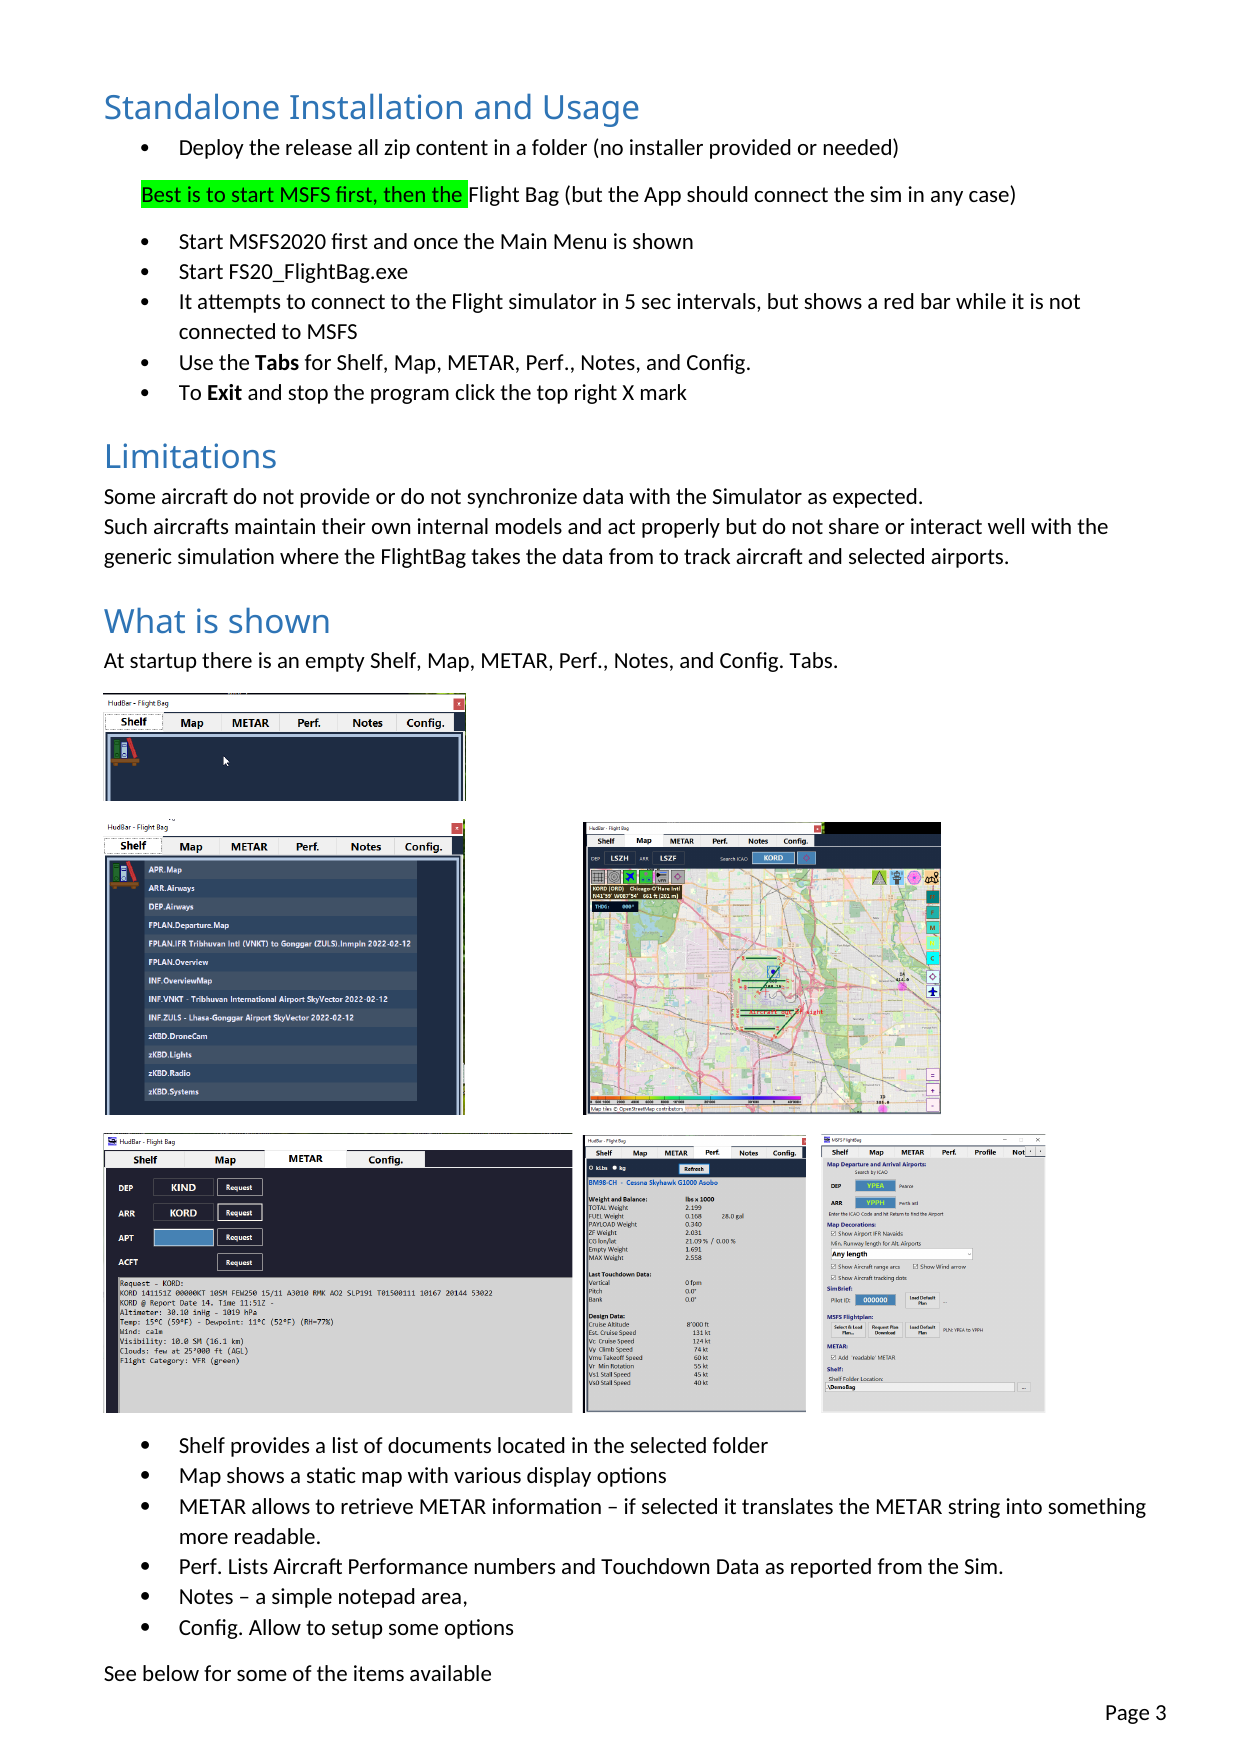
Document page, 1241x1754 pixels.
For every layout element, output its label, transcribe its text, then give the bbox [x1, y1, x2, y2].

text Some aircraft do not provide or do not synchronize data with the Simulator as expected. Such aircrafts maintain their own internal models and act properly but do not share or interact well with the generic simulation where the FlightBag takes the data from to track aircraft and selected airports. [103, 482, 1167, 570]
list Perf. Lists Aircraft Performance numbers and Touchdown Data as reported from the Sim. [141, 1552, 1167, 1580]
picture [103, 819, 465, 1115]
list METAR allows to retrieve METAR information – if selected it translates the METAR string into something more readable. [141, 1492, 1167, 1550]
list Shelf provides a list of documents located in the selected folder [141, 1431, 1167, 1459]
list Map shows a static map with various display options [141, 1462, 1167, 1489]
list To Exit and stop the program click the top right X mark [141, 378, 1167, 406]
subtitle What is shown [103, 598, 1167, 643]
text Best is to start MSFS first, then the Flight Bag (but the App should connect the sim in any case) [468, 180, 1167, 208]
list It attempts to connect to the Flight simulator in 5 sec intervals, but shows a red bar while it is not connected to MSFS [141, 287, 1167, 345]
text See below for some of the items available [103, 1659, 1167, 1687]
text At startup there is an empty Shelf, Map, METAR, Perf., Notes, and Config. Tabs. [103, 647, 1167, 674]
subtitle Standalone Installation and Usage [103, 84, 1167, 129]
picture [821, 1134, 1046, 1413]
list Use the Tabs for Shelf, Map, METAR, Perf., Notes, and Config. [141, 348, 1167, 376]
list Config. Allow to setup some options [141, 1613, 1167, 1641]
list Start FS20_FlightBag.exe [141, 257, 1167, 285]
list Notes – a simple notepad area, [141, 1582, 1167, 1610]
picture [583, 822, 941, 1115]
picture [103, 1133, 573, 1413]
list Start MSFS2020 first and once the Main Menu is shown [141, 227, 1167, 255]
picture [103, 693, 466, 801]
subtitle Limitations [103, 433, 1167, 478]
picture [582, 1135, 806, 1413]
list Deploy the release all zip content in a folder (no installer provided or needed) [141, 133, 1167, 161]
